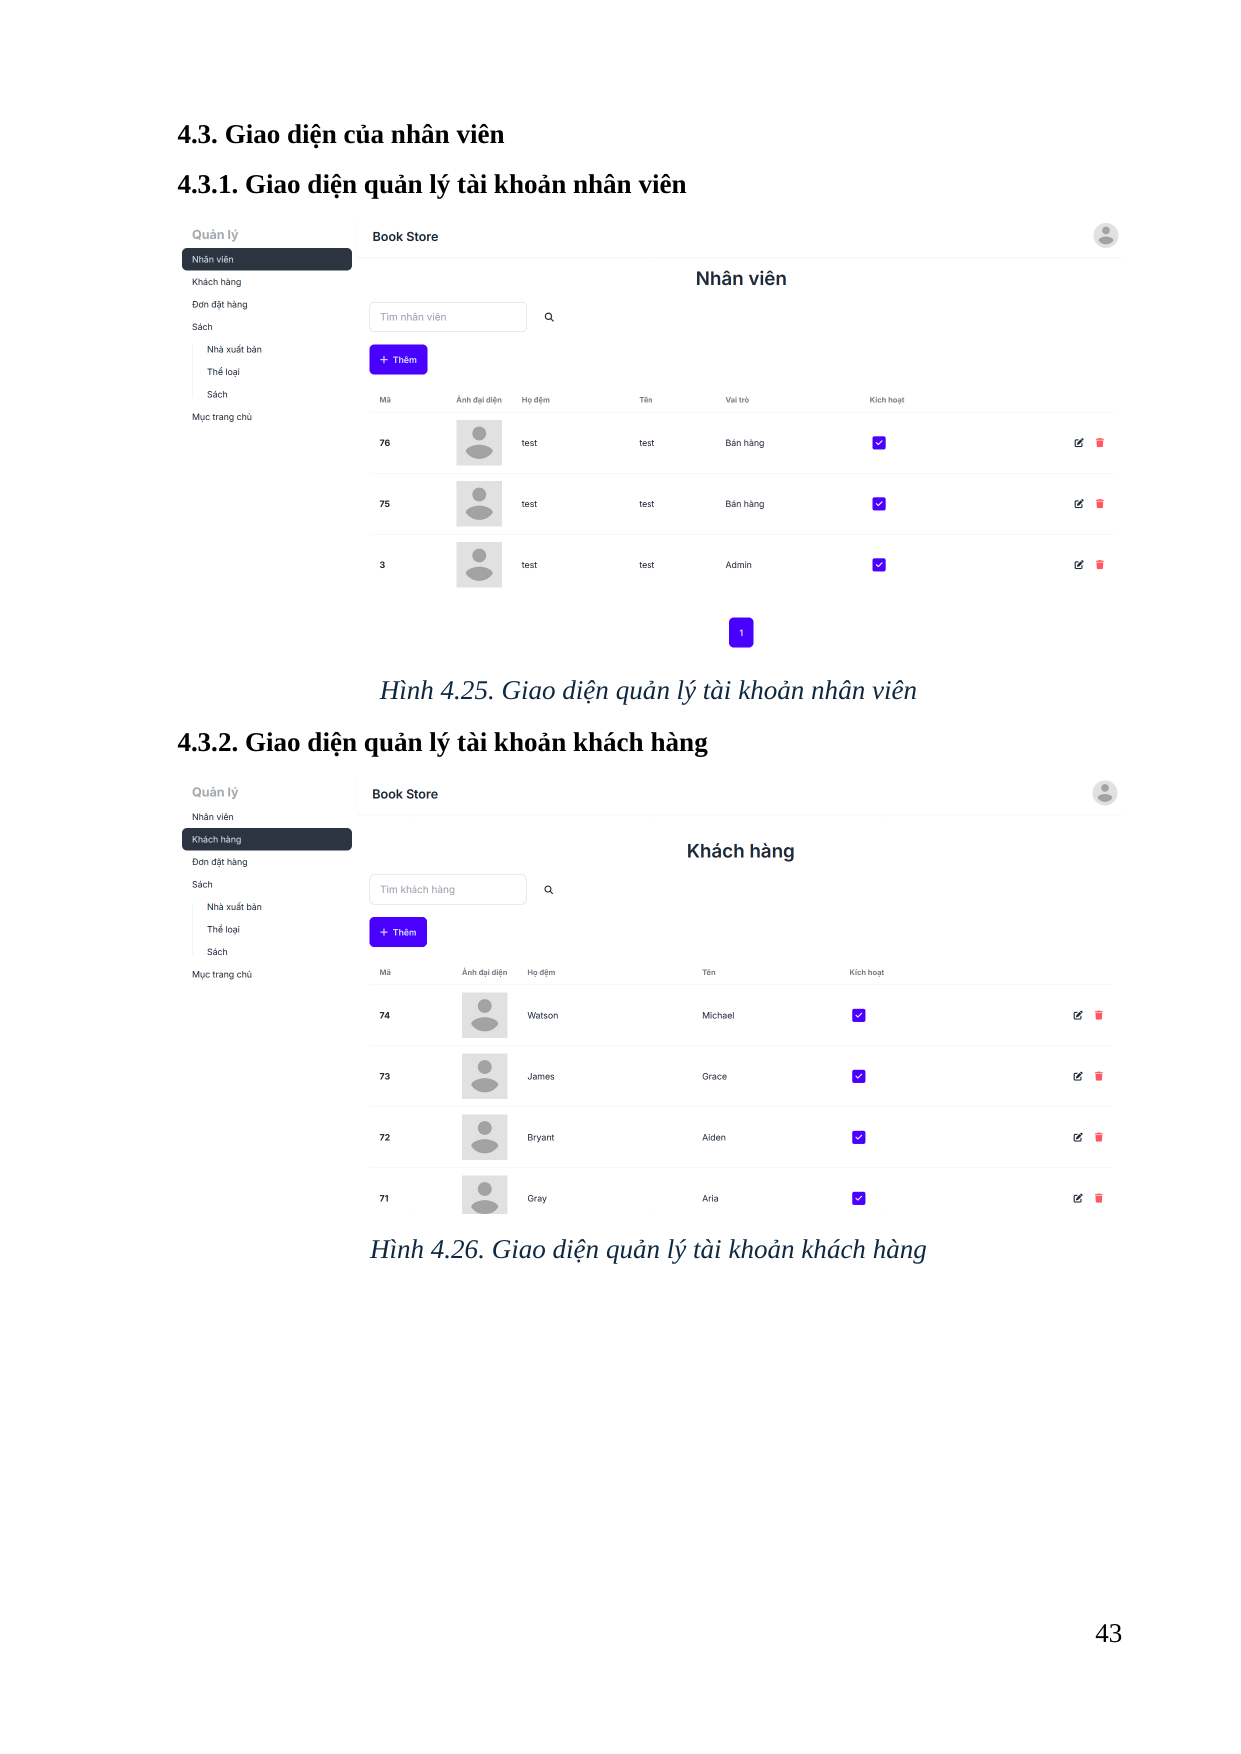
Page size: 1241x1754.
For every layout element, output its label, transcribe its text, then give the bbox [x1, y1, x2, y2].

picture [177, 776, 1123, 1214]
text Hình 4.26. Giao diện quản lý tài khoản khách hàng [177, 1233, 1122, 1264]
subtitle 4.3. Giao diện của nhân viên [177, 118, 1122, 149]
subtitle 4.3.1. Giao diện quản lý tài khoản nhân viên [177, 168, 1122, 199]
subtitle 4.3.2. Giao diện quản lý tài khoản khách hàng [177, 726, 1122, 757]
text Hình 4.25. Giao diện quản lý tài khoản nhân viên [177, 674, 1122, 705]
picture [177, 218, 1123, 656]
